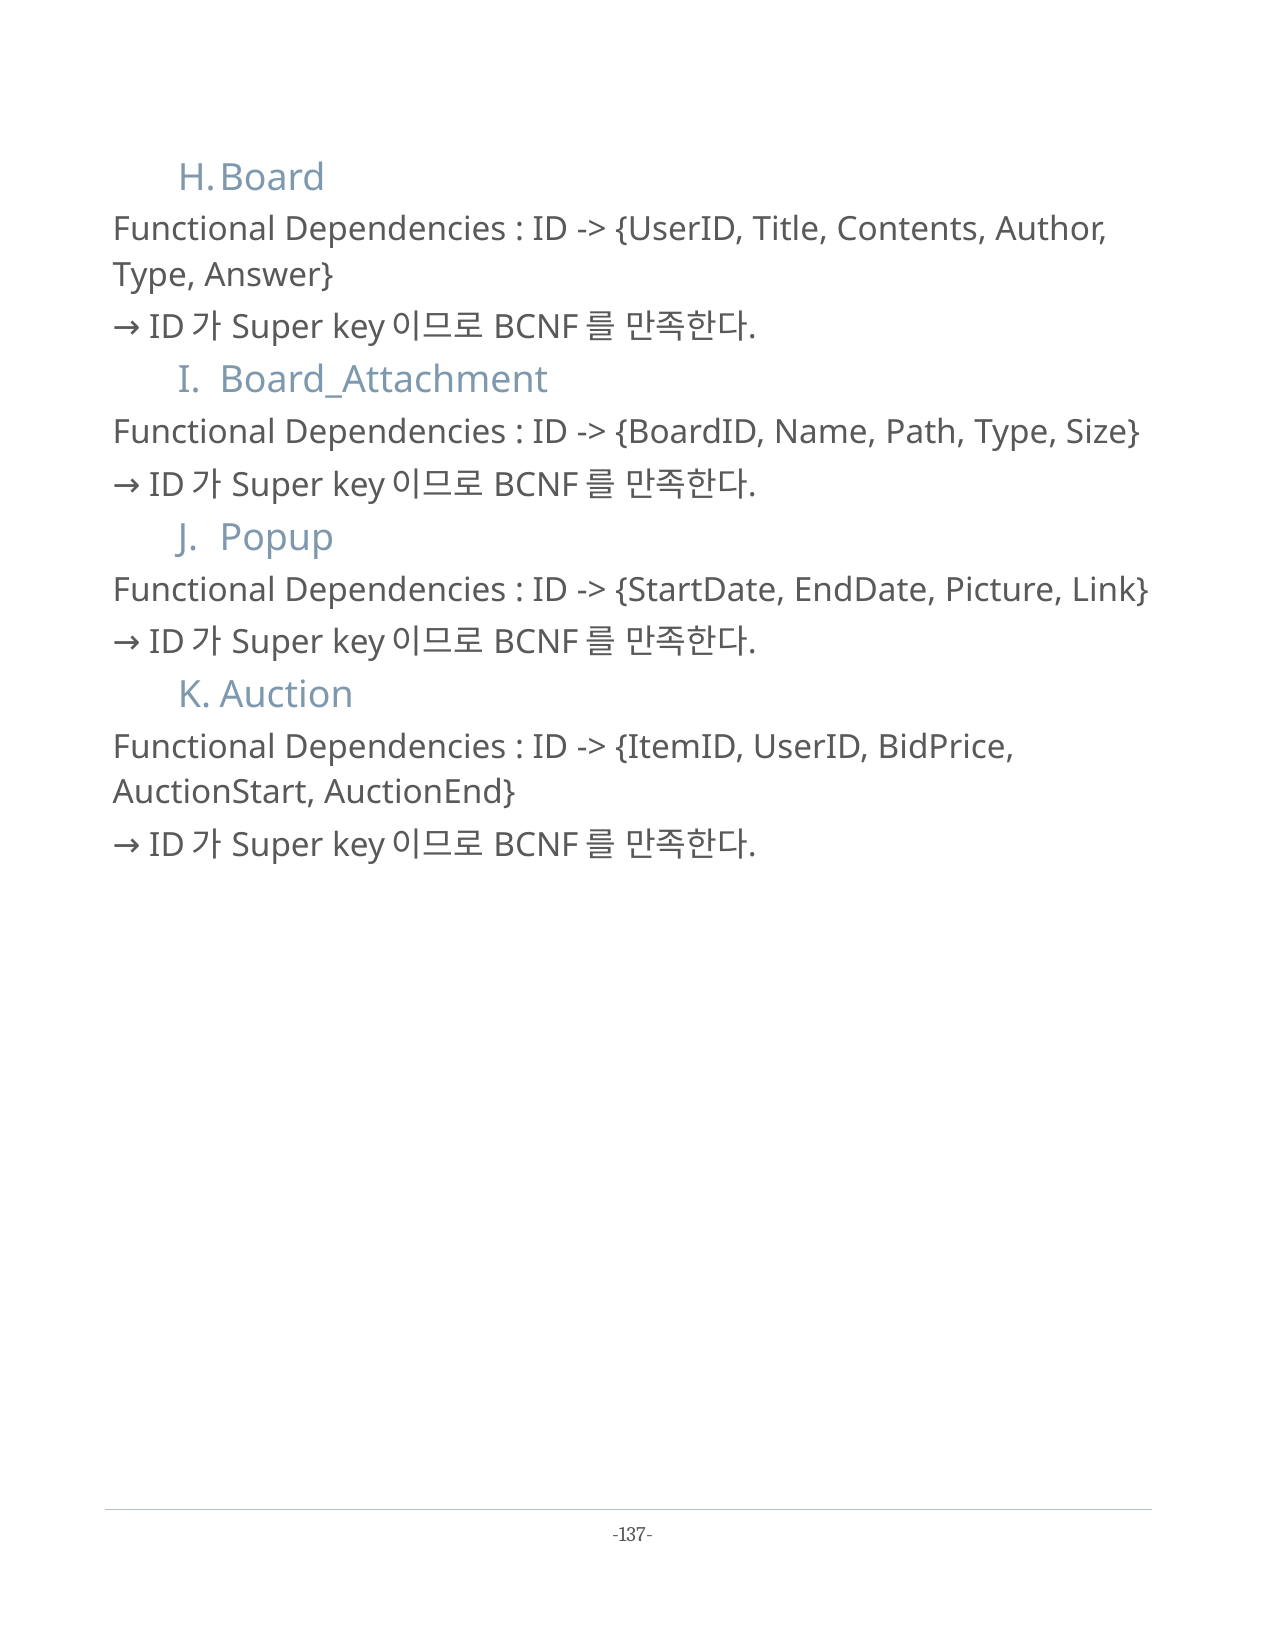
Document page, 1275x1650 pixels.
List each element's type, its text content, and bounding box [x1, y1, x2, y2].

text → ID가 Super key이므로 BCNF를 만족한다. [112, 615, 1162, 663]
text Functional Dependencies : ID -> {ItemID, UserID, BidPrice, AuctionStart, AuctionEnd} [112, 723, 1162, 814]
text Functional Dependencies : ID -> {StartDate, EndDate, Picture, Link} [112, 565, 1162, 611]
text → ID가 Super key이므로 BCNF를 만족한다. [112, 818, 1162, 866]
text Functional Dependencies : ID -> {UserID, Title, Contents, Author, Type, Answer} [112, 205, 1162, 296]
text → ID가 Super key이므로 BCNF를 만족한다. [112, 300, 1162, 349]
text → ID가 Super key이므로 BCNF를 만족한다. [112, 458, 1162, 506]
subtitle Popup [178, 510, 1162, 561]
subtitle Auction [178, 668, 1162, 719]
subtitle Board [178, 150, 1162, 201]
subtitle Board_Attachment [178, 353, 1162, 404]
text Functional Dependencies : ID -> {BoardID, Name, Path, Type, Size} [112, 408, 1162, 453]
